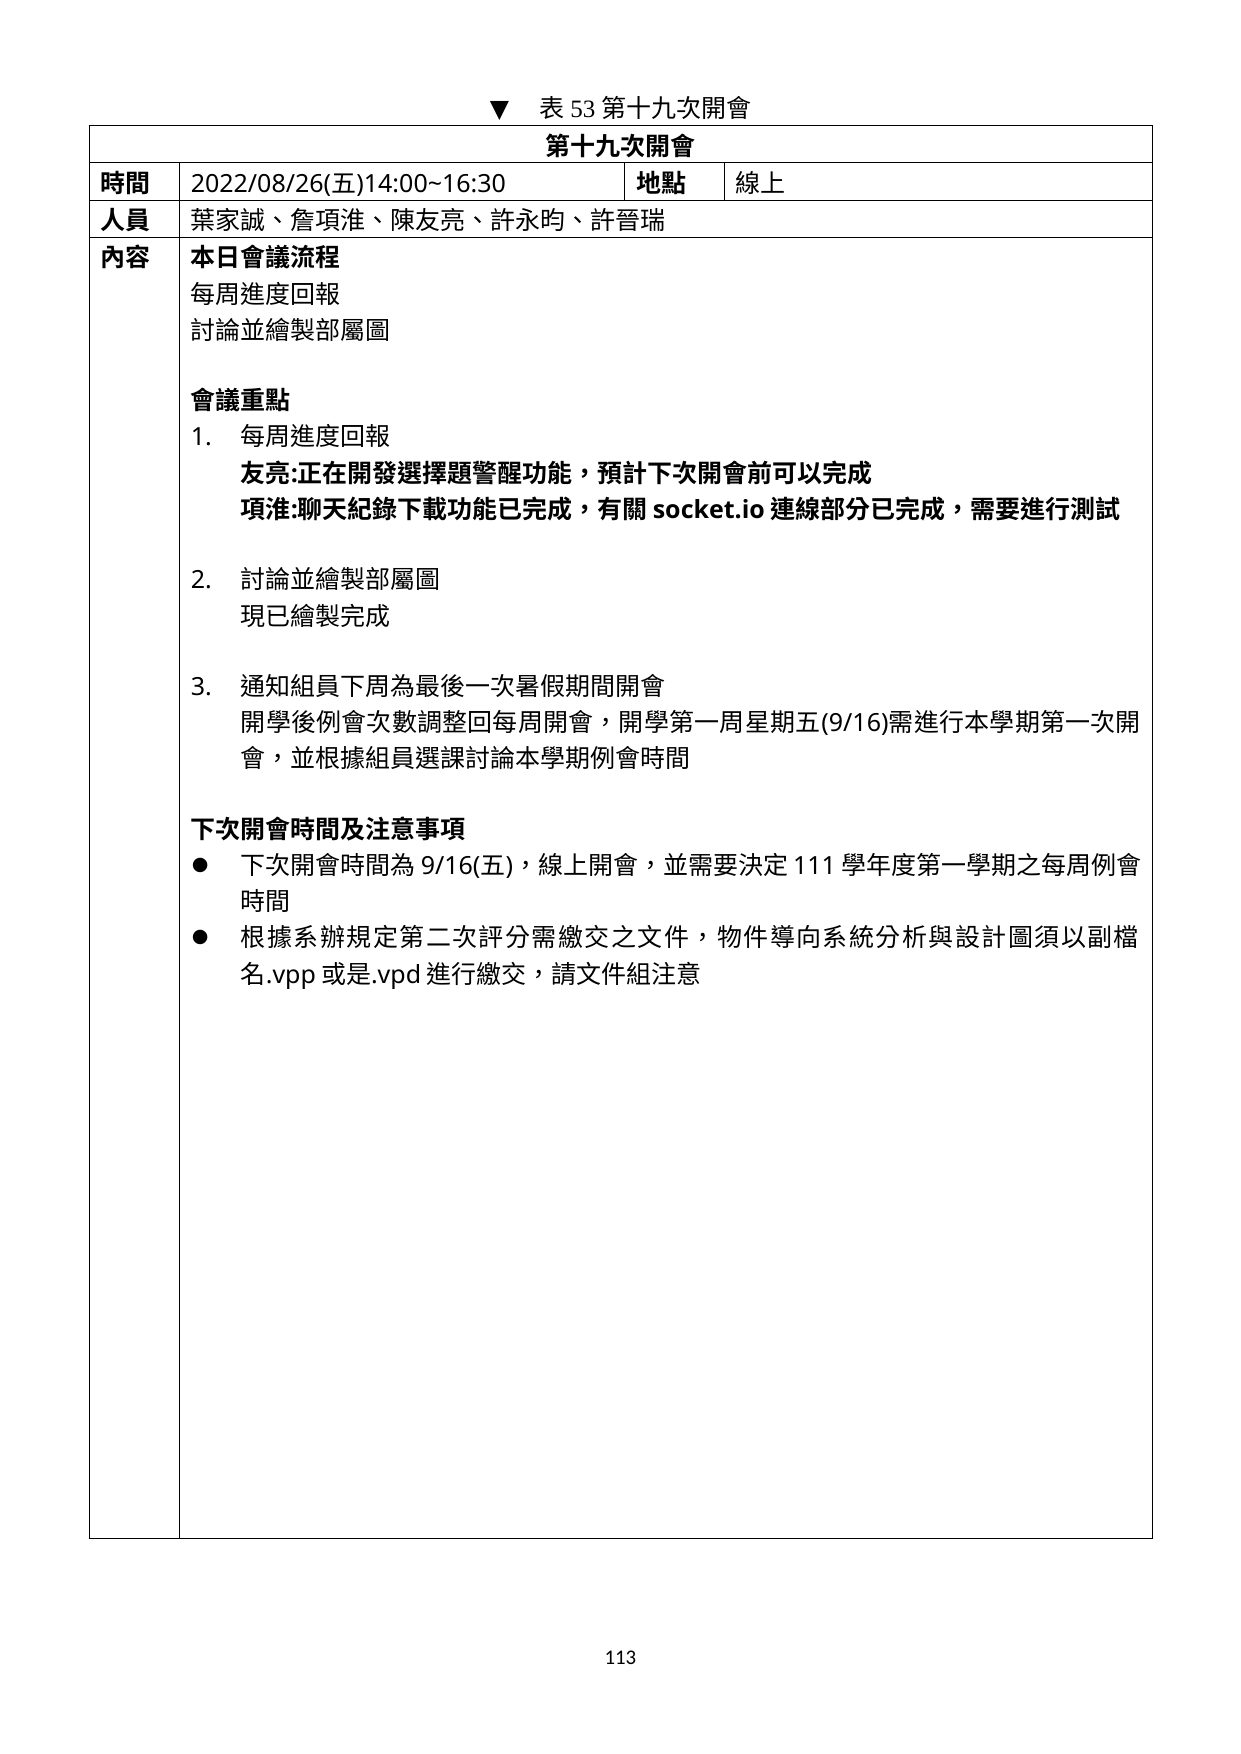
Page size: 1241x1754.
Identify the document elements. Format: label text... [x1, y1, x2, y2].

table_cell 2022/08/26(五)14:00~16:30 [180, 163, 624, 199]
list 表 53 第十九次開會 [89, 89, 1152, 125]
table_cell 本日會議流程 每周進度回報 討論並繪製部屬圖 會議重點 每周進度回報 友亮:正在開發選擇題警醒功能，預計下次開會前可以完成 項淮:聊天紀錄下載功能已完成，有關socket.io連線部分已完成，需要進行測試 討論並繪製部屬圖 現已繪製完成 通知組員下周為最後一次暑假期間開會 開學後例會次數調整回每周開會，開學第一周星期五(9/16)需進行本學期第一次開會，並根據組員選課討論本學期例會時間 下次開會時間及注意事項 下次開會時間為9/16(五)，線上開會，並需要決定111學年度第一學期之每周例會時間 根據系辦規定第二次評分需繳交之文件，物件導向系統分析與設計圖須以副檔名.vpp或是.vpd進行繳交，請文件組注意 [180, 238, 1152, 1538]
table_cell 葉家誠、詹項淮、陳友亮、許永昀、許晉瑞 [180, 201, 1152, 237]
table_cell 內容 [90, 238, 179, 1538]
table_cell 人員 [90, 201, 179, 237]
table_cell 線上 [725, 163, 1152, 199]
table_header 第十九次開會 [90, 126, 1152, 162]
table_cell 時間 [90, 163, 179, 199]
table_cell 地點 [625, 163, 724, 199]
